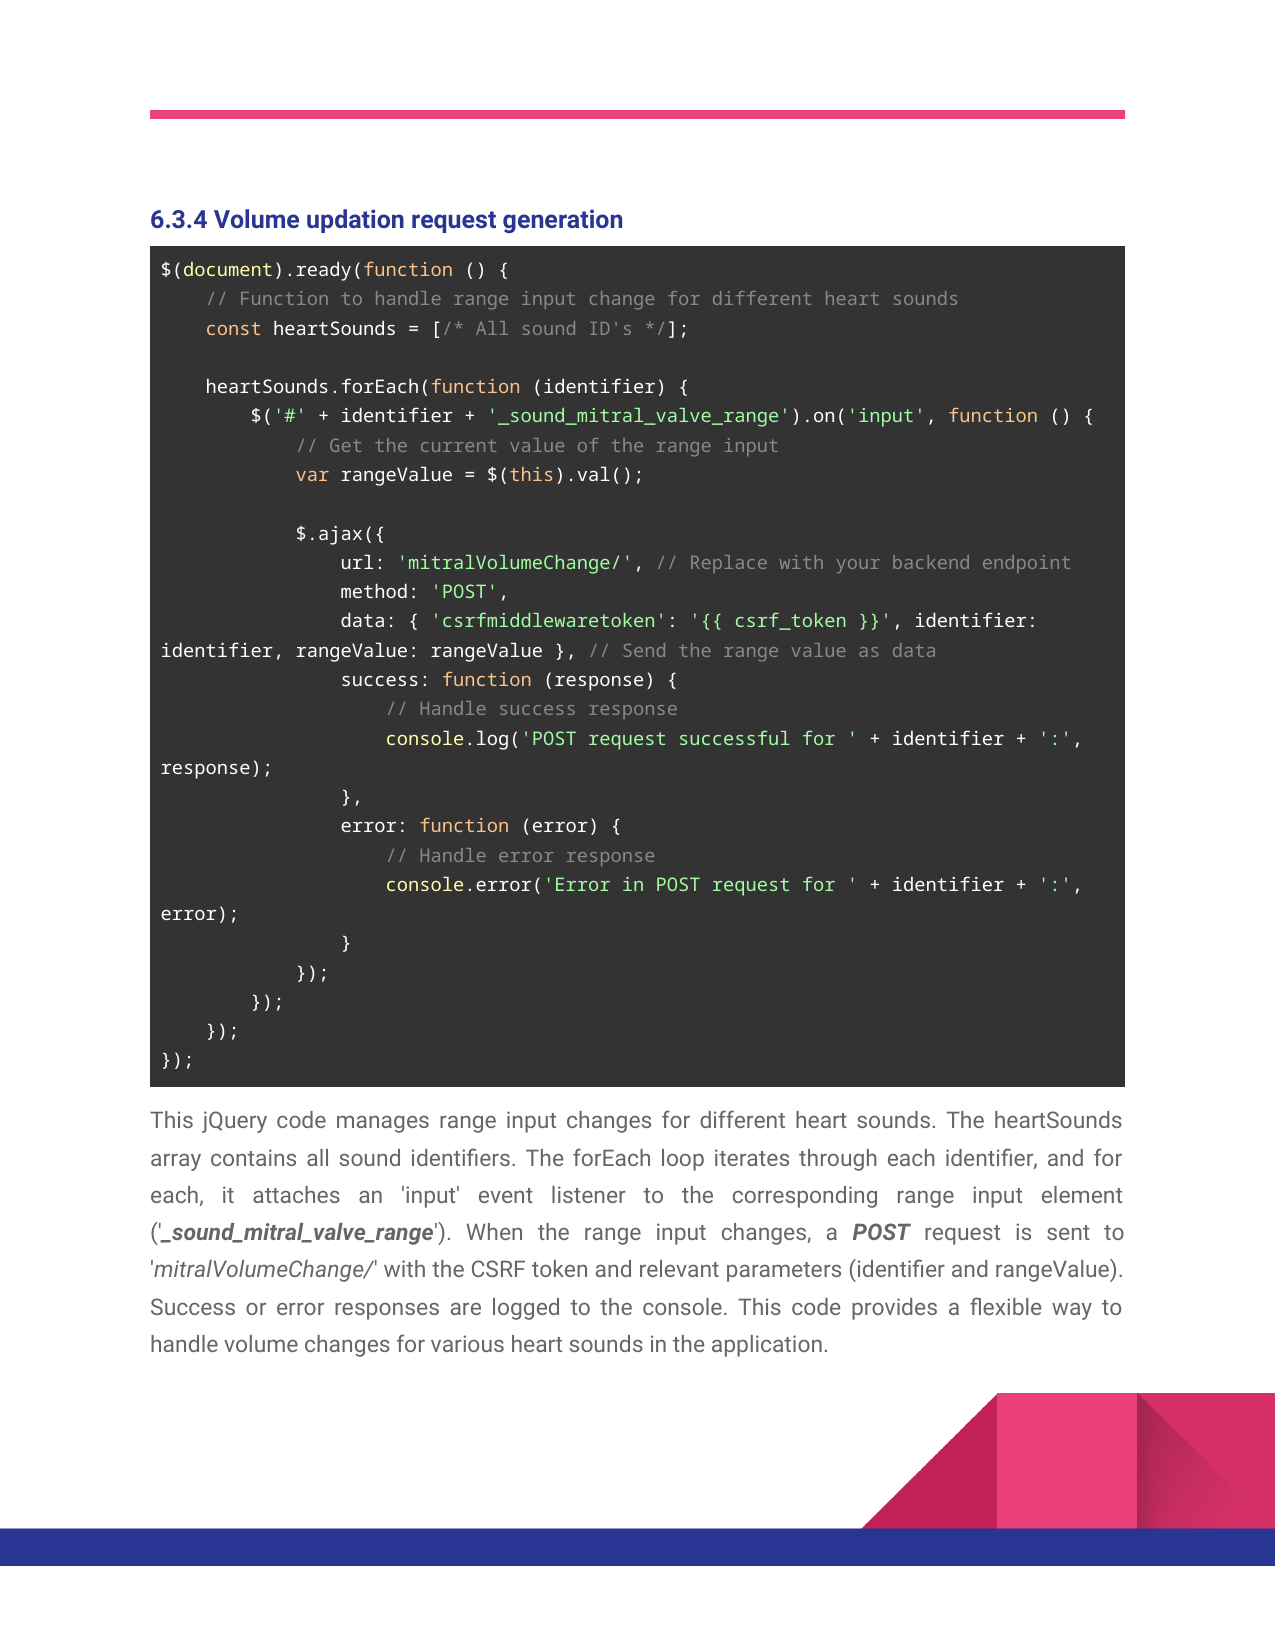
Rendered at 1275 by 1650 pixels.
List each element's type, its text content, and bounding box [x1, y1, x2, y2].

table_header $(document).ready(function () { // Function to handle range input change for different heart sounds const heartSounds = [/* All sound ID's */]; heartSounds.forEach(function (identifier) { $('#' + identifier + '_sound_mitral_valve_range').on('input', function () { // Get the current value of the range input var rangeValue = $(this).val(); $.ajax({ url: 'mitralVolumeChange/', // Replace with your backend endpoint method: 'POST', data: { 'csrfmiddlewaretoken': '{{ csrf_token }}', identifier: identifier, rangeValue: rangeValue }, // Send the range value as data success: function (response) { // Handle success response console.log('POST request successful for ' + identifier + ':', response); }, error: function (error) { // Handle error response console.error('Error in POST request for ' + identifier + ':', error); } }); }); }); }); [150, 246, 1125, 1087]
picture [150, 110, 1125, 119]
subtitle 6.3.4 Volume updation request generation [150, 205, 1125, 235]
text This jQuery code manages range input changes for different heart sounds. The heartSounds array contains all sound identifiers. The forEach loop iterates through each identifier, and for each, it attaches an 'input' event listener to the corresponding range input element ('_sound_mitral_valve_range'). When the range input changes, a POST request is sent to 'mitralVolumeChange/' with the CSRF token and relevant parameters (identifier and rangeValue). Success or error responses are logged to the console. This code provides a flexible way to handle volume changes for various heart sounds in the application. [150, 1107, 1125, 1358]
picture [0, 1391, 1275, 1566]
